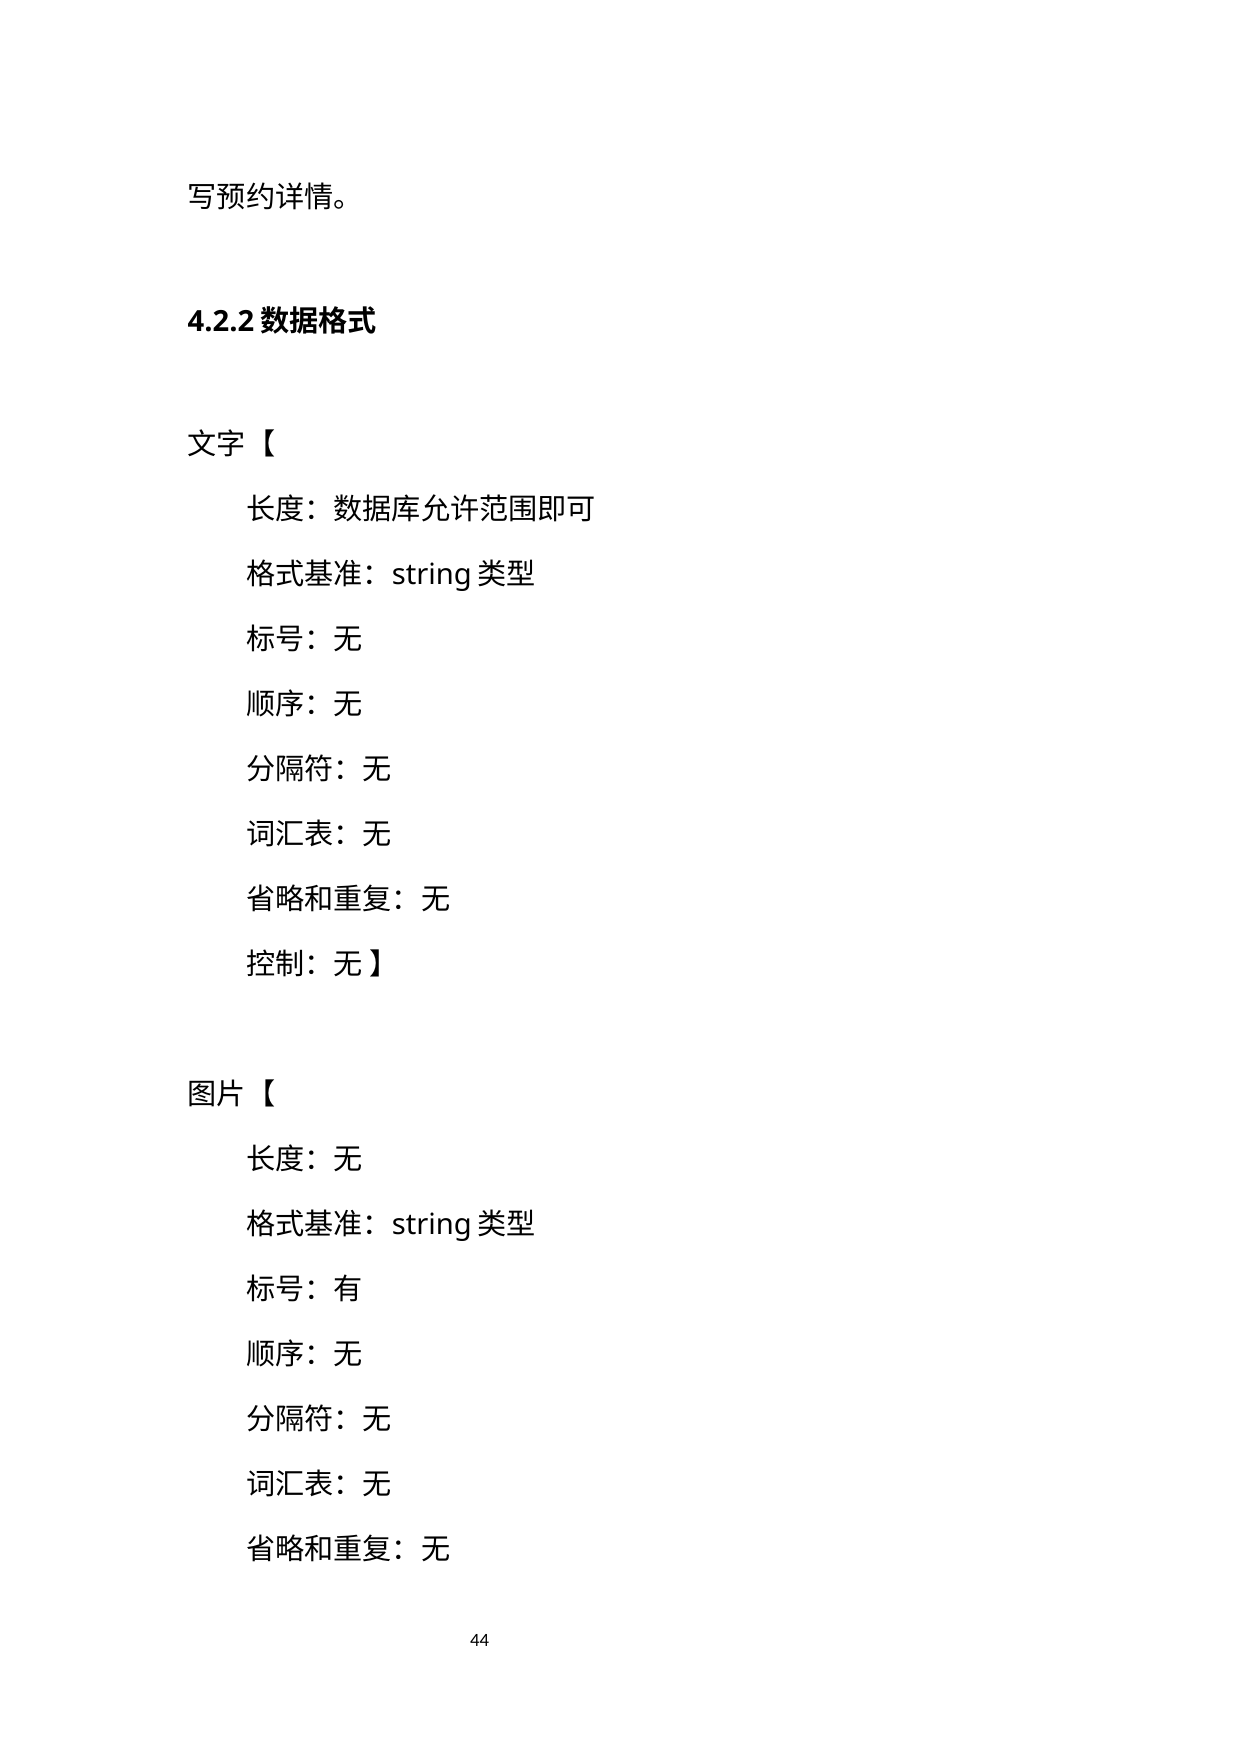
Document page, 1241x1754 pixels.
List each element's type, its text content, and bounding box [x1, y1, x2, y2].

text 顺序：无 [187, 669, 1053, 734]
text 长度：数据库允许范围即可 [187, 474, 1053, 539]
text 长度：无 [187, 1124, 1053, 1189]
text 控制：无 】 [187, 929, 1053, 994]
text 词汇表：无 [187, 799, 1053, 864]
text 图片【 [187, 1059, 1053, 1124]
subtitle 4.2.2数据格式 [187, 287, 1053, 352]
text 省略和重复：无 [187, 864, 1053, 929]
text 格式基准：string类型 [187, 539, 1053, 604]
text 顺序：无 [187, 1319, 1053, 1384]
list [187, 162, 1053, 227]
text 标号：有 [187, 1254, 1053, 1319]
text 分隔符：无 [187, 1384, 1053, 1449]
text 格式基准：string类型 [187, 1189, 1053, 1254]
text 标号：无 [187, 604, 1053, 669]
text 省略和重复：无 [187, 1514, 1053, 1579]
text 词汇表：无 [187, 1449, 1053, 1514]
text 分隔符：无 [187, 734, 1053, 799]
text 文字【 [187, 409, 1053, 474]
